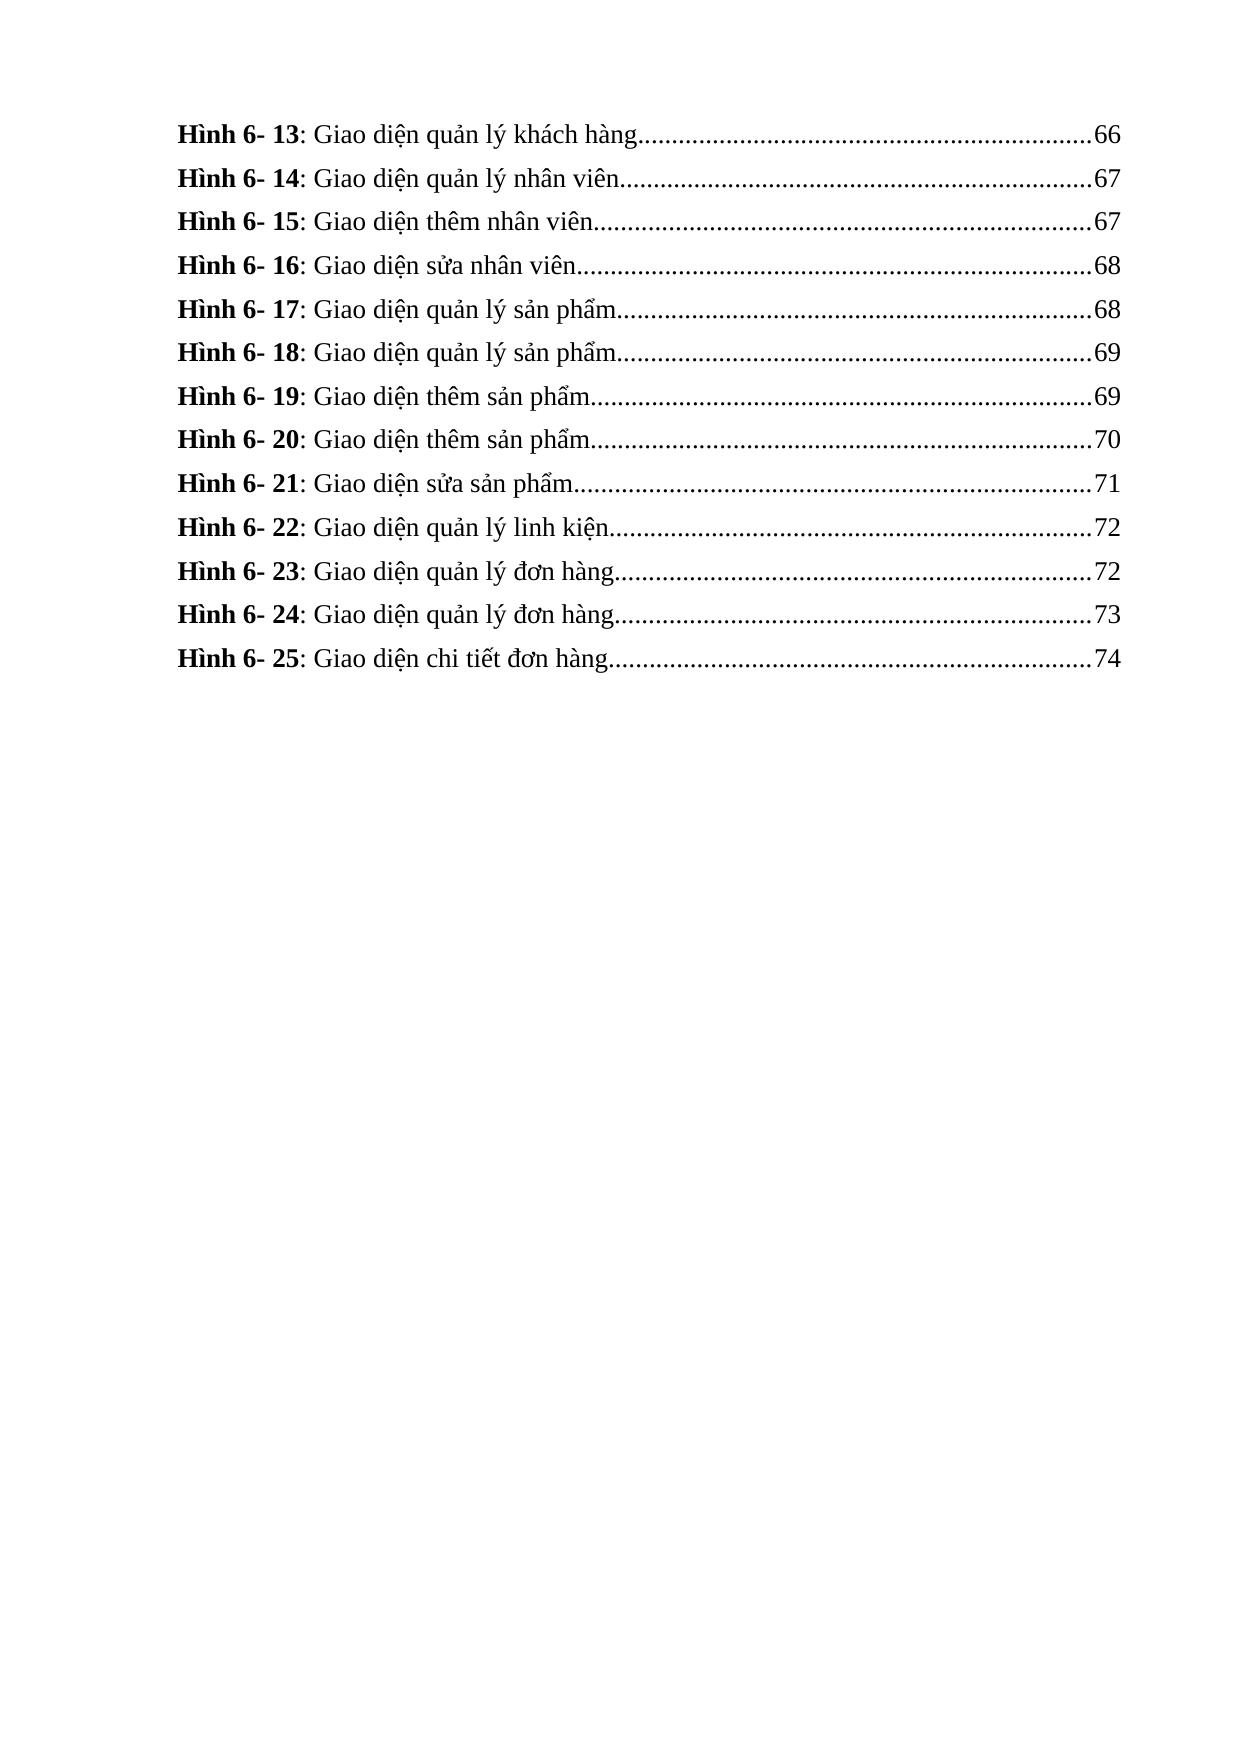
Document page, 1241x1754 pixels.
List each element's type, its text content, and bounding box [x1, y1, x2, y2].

text Hình 6- 18: Giao diện quản lý sản phẩm 69 [177, 336, 1122, 367]
text Hình 6- 13: Giao diện quản lý khách hàng 66 [177, 118, 1122, 149]
text Hình 6- 14: Giao diện quản lý nhân viên 67 [177, 162, 1122, 193]
text Hình 6- 19: Giao diện thêm sản phẩm 69 [177, 380, 1122, 411]
text Hình 6- 22: Giao diện quản lý linh kiện 72 [177, 511, 1122, 542]
text Hình 6- 24: Giao diện quản lý đơn hàng 73 [177, 598, 1122, 629]
text Hình 6- 23: Giao diện quản lý đơn hàng 72 [177, 554, 1122, 586]
text Hình 6- 21: Giao diện sửa sản phẩm 71 [177, 467, 1122, 498]
text Hình 6- 25: Giao diện chi tiết đơn hàng 74 [177, 642, 1122, 673]
text Hình 6- 20: Giao diện thêm sản phẩm 70 [177, 424, 1122, 455]
text Hình 6- 16: Giao diện sửa nhân viên 68 [177, 249, 1122, 280]
text Hình 6- 15: Giao diện thêm nhân viên 67 [177, 205, 1122, 237]
text Hình 6- 17: Giao diện quản lý sản phẩm 68 [177, 293, 1122, 324]
